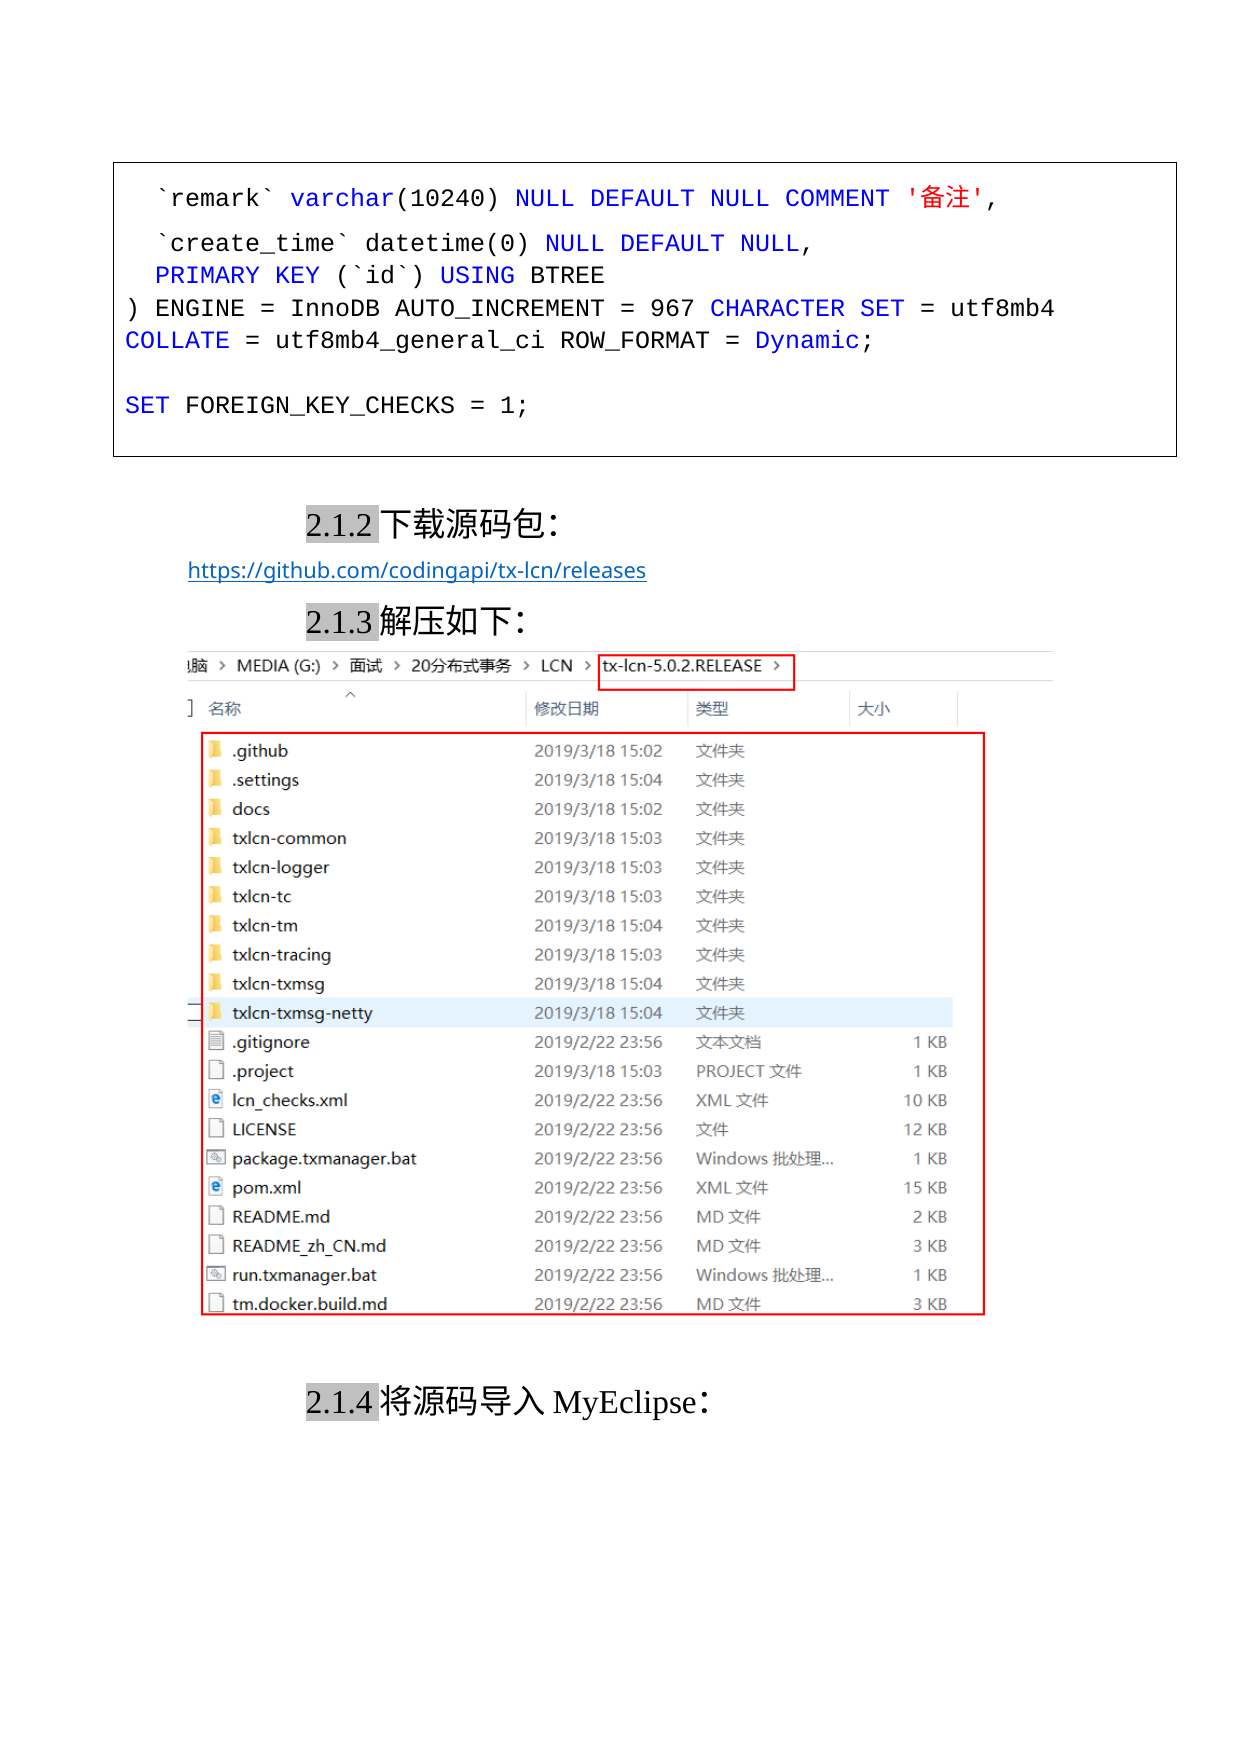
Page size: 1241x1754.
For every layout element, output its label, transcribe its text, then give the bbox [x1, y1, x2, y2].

subtitle 2.1.4将源码导入MyEclipse： [306, 1367, 1053, 1432]
picture [187, 651, 1053, 1323]
subtitle 2.1.2下载源码包： [306, 489, 1053, 554]
text https://github.com/codingapi/tx-lcn/releases [187, 554, 1053, 587]
subtitle 2.1.3解压如下： [306, 587, 1053, 651]
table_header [114, 163, 1176, 456]
